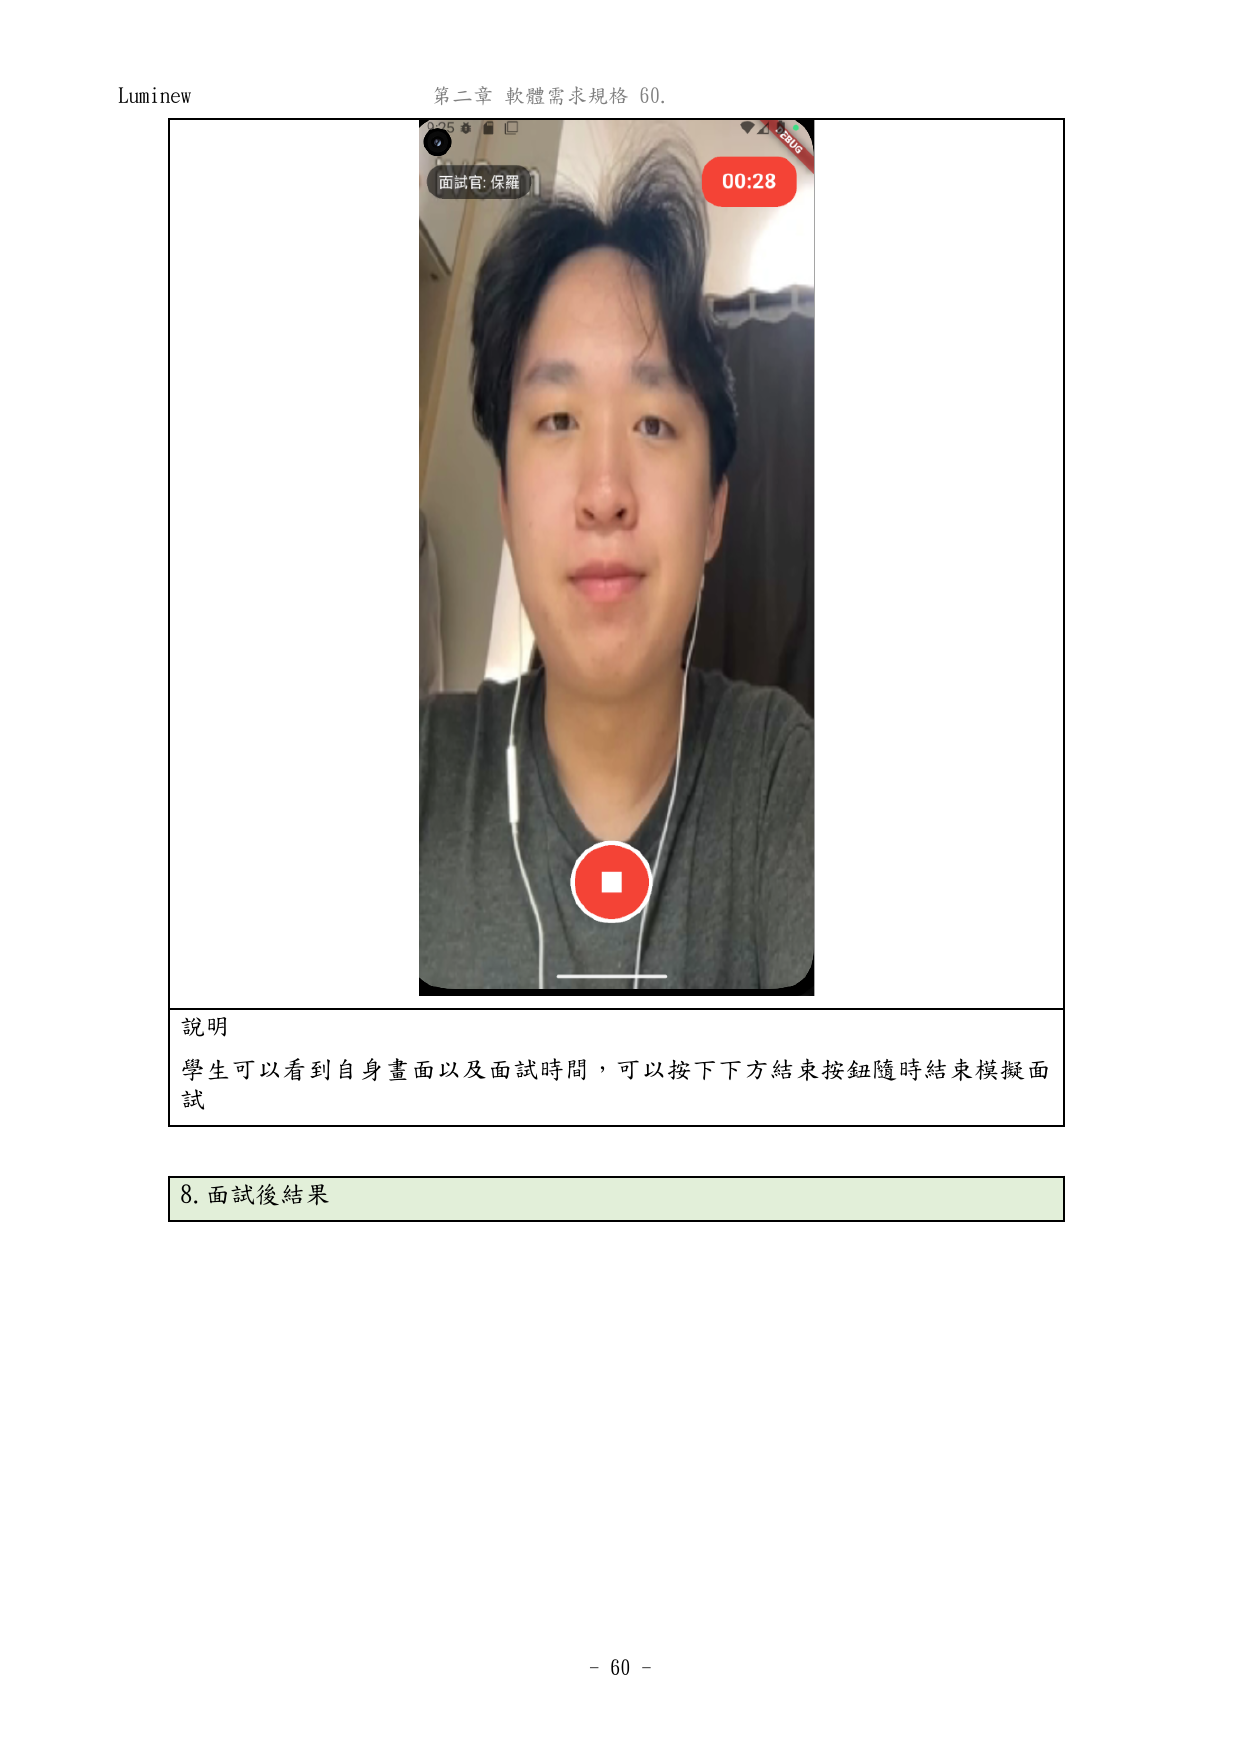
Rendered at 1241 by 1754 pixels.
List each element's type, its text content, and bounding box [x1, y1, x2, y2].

table_cell 說明 學生可以看到自身畫面以及面試時間，可以按下下方結束按鈕隨時結束模擬面試 [170, 1010, 1063, 1125]
picture [419, 120, 815, 996]
table_header 8.面試後結果 [170, 1178, 1063, 1220]
table_cell [170, 120, 1063, 1008]
